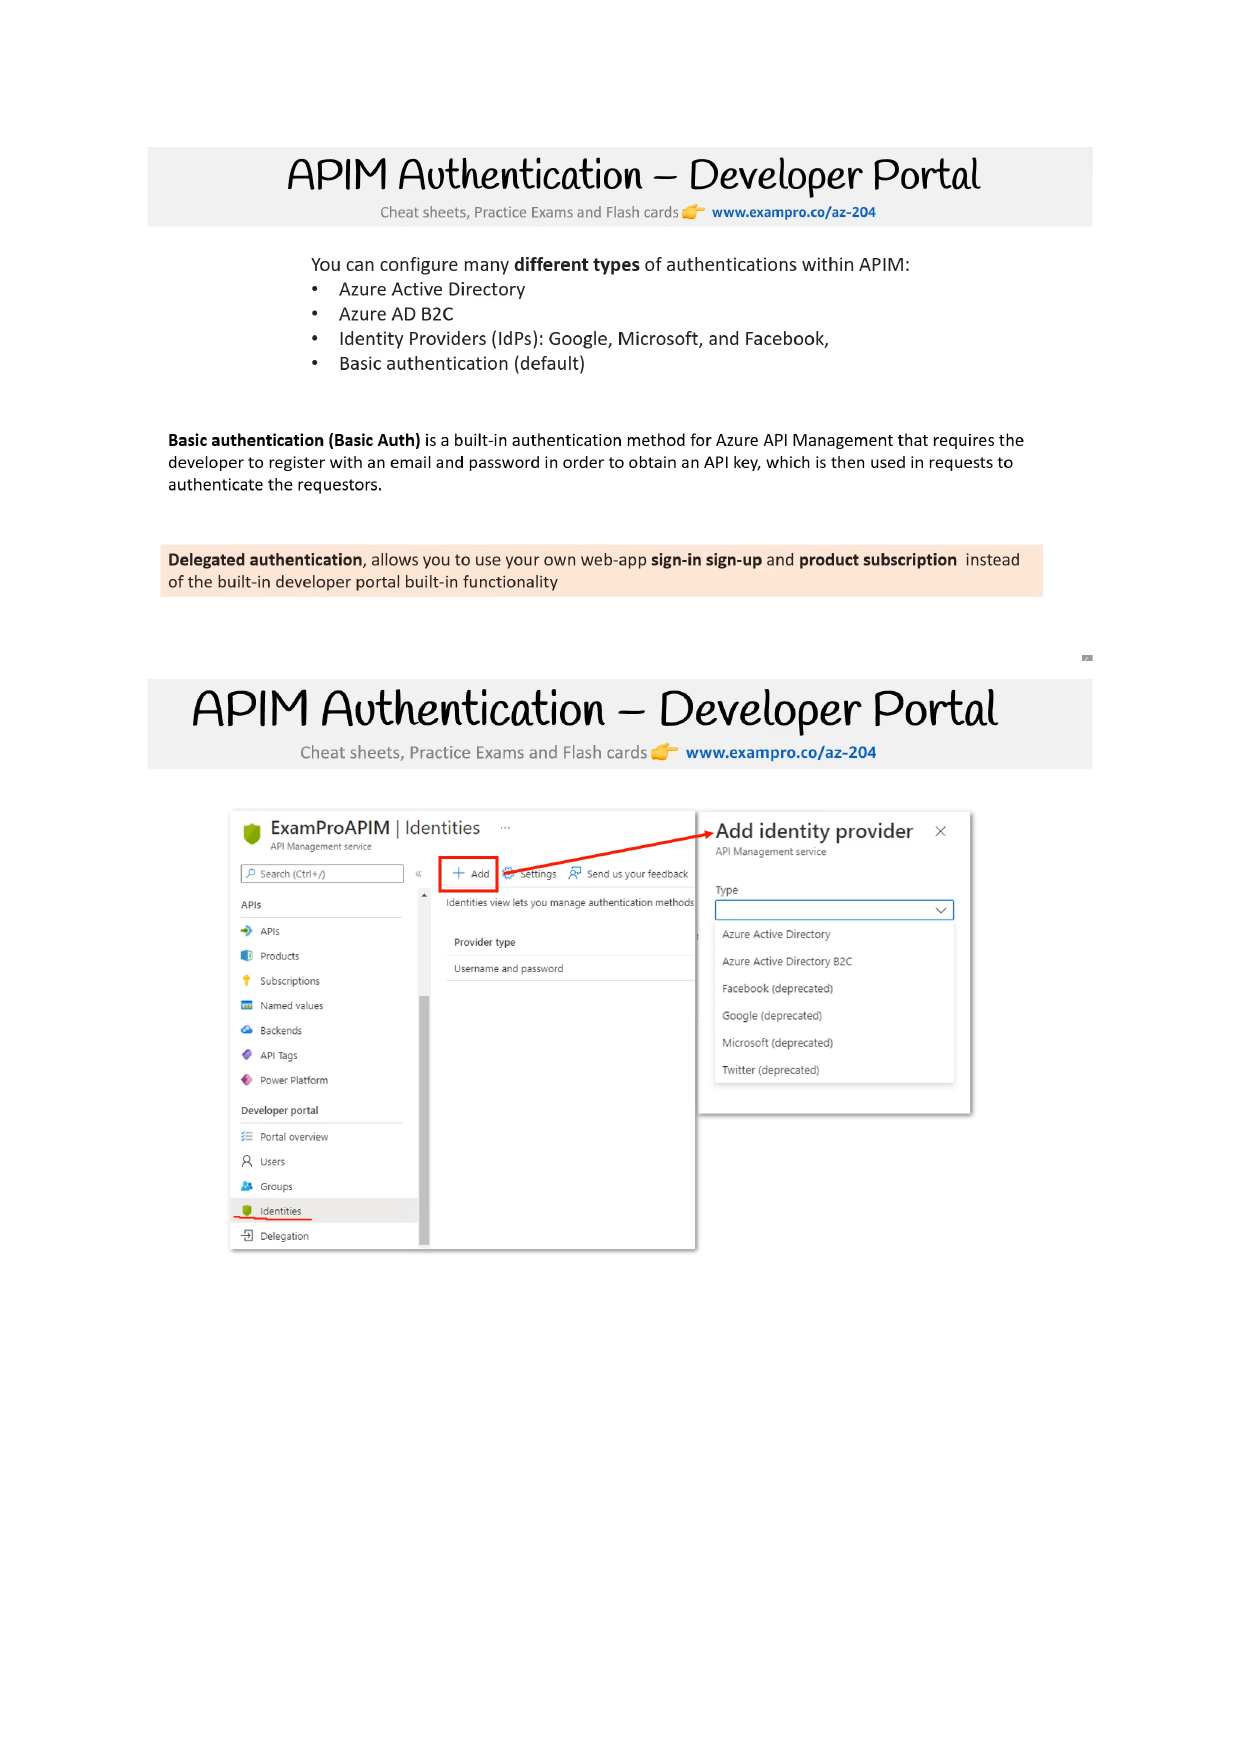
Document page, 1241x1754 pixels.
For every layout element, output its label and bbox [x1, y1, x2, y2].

picture [147, 147, 1093, 661]
picture [147, 679, 1093, 1300]
